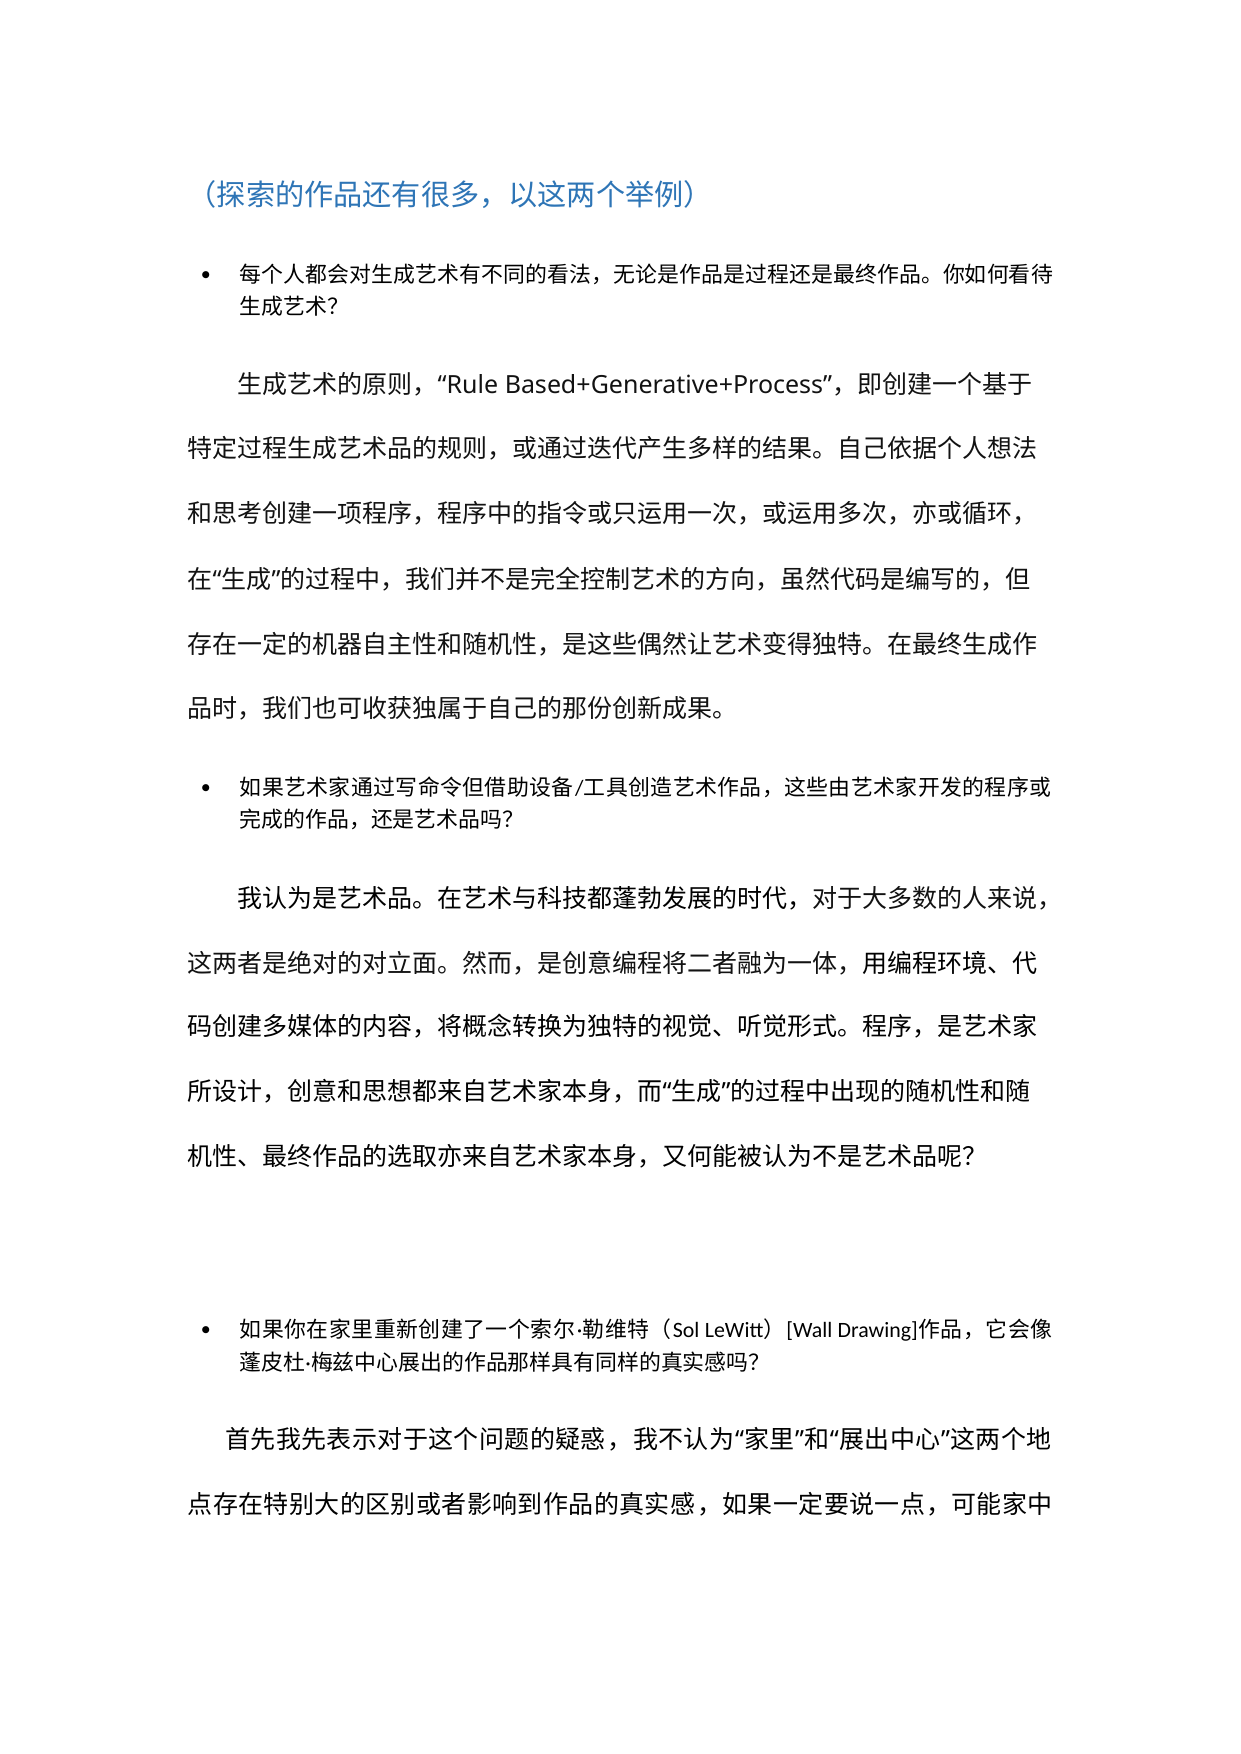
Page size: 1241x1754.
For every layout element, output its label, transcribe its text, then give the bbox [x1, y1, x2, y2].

text 生成艺术的原则，“Rule Based+Generative+Process”，即创建一个基于特定过程生成艺术品的规则，或通过迭代产生多样的结果。自己依据个人想法和思考创建一项程序，程序中的指令或只运用一次，或运用多次，亦或循环，在“生成”的过程中，我们并不是完全控制艺术的方向，虽然代码是编写的，但存在一定的机器自主性和随机性，是这些偶然让艺术变得独特。在最终生成作品时，我们也可收获独属于自己的那份创新成果。 [187, 350, 1053, 740]
list 如果你在家里重新创建了一个索尔·勒维特（Sol LeWitt）[Wall Drawing]作品，它会像蓬皮杜·梅兹中心展出的作品那样具有同样的真实感吗？ [202, 1312, 1053, 1377]
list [187, 1406, 1053, 1536]
list 每个人都会对生成艺术有不同的看法，无论是作品是过程还是最终作品。你如何看待生成艺术？ [202, 256, 1053, 321]
text 我认为是艺术品。在艺术与科技都蓬勃发展的时代，对于大多数的人来说，这两者是绝对的对立面。然而，是创意编程将二者融为一体，用编程环境、代码创建多媒体的内容，将概念转换为独特的视觉、听觉形式。程序，是艺术家所设计，创意和思想都来自艺术家本身，而“生成”的过程中出现的随机性和随机性、最终作品的选取亦来自艺术家本身，又何能被认为不是艺术品呢？ [187, 864, 1053, 1189]
list 如果艺术家通过写命令但借助设备/工具创造艺术作品，这些由艺术家开发的程序或完成的作品，还是艺术品吗？ [202, 769, 1053, 834]
list （探索的作品还有很多，以这两个举例） [187, 162, 1053, 227]
